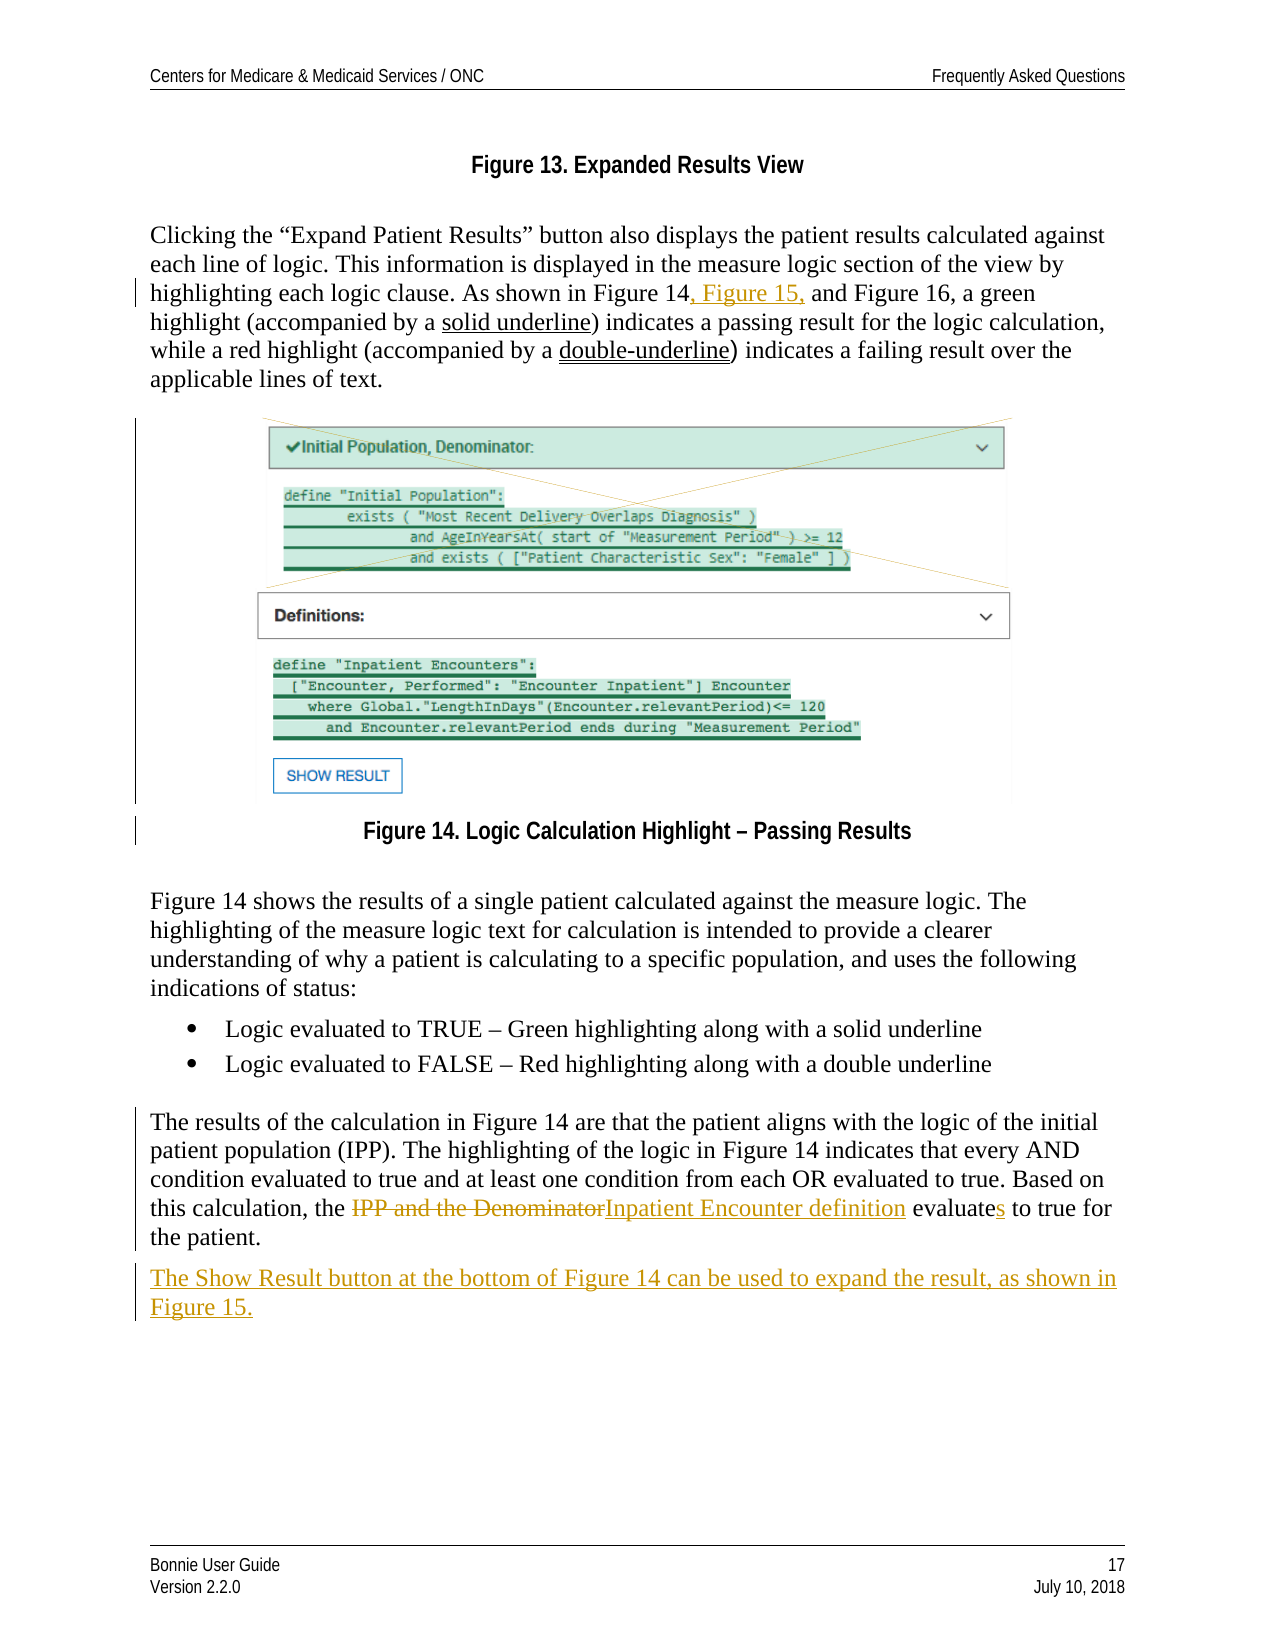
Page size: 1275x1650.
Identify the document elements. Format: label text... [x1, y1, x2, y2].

picture [264, 417, 1011, 503]
text Figure 13. Expanded Results View [150, 150, 1125, 179]
list Logic evaluated to TRUE – Green highlighting along with a solid underline [187, 1014, 1125, 1043]
text The results of the calculation in are that the patient aligns with the logic of the initial patient population (IPP). The highlighting of the logic in indicates that every AND condition evaluated to true and at least one condition from each OR evaluated to true. Based on this calculation, the evaluate to true for the patient. [150, 1107, 1125, 1251]
text Figure 14. Logic Calculation Highlight – Passing Results [150, 816, 1125, 845]
picture [246, 419, 1029, 804]
text Clicking the “Expand Patient Results” button also displays the patient results calculated against each line of logic. This information is displayed in the measure logic section of the view by highlighting each logic clause. As shown in and , a green highlight (accompanied by a solid underline) indicates a passing result for the logic calculation, while a red highlight (accompanied by a double-underline) indicates a failing result over the applicable lines of text. [150, 220, 1125, 393]
list Logic evaluated to FALSE – Red highlighting along with a double underline [187, 1049, 1125, 1078]
